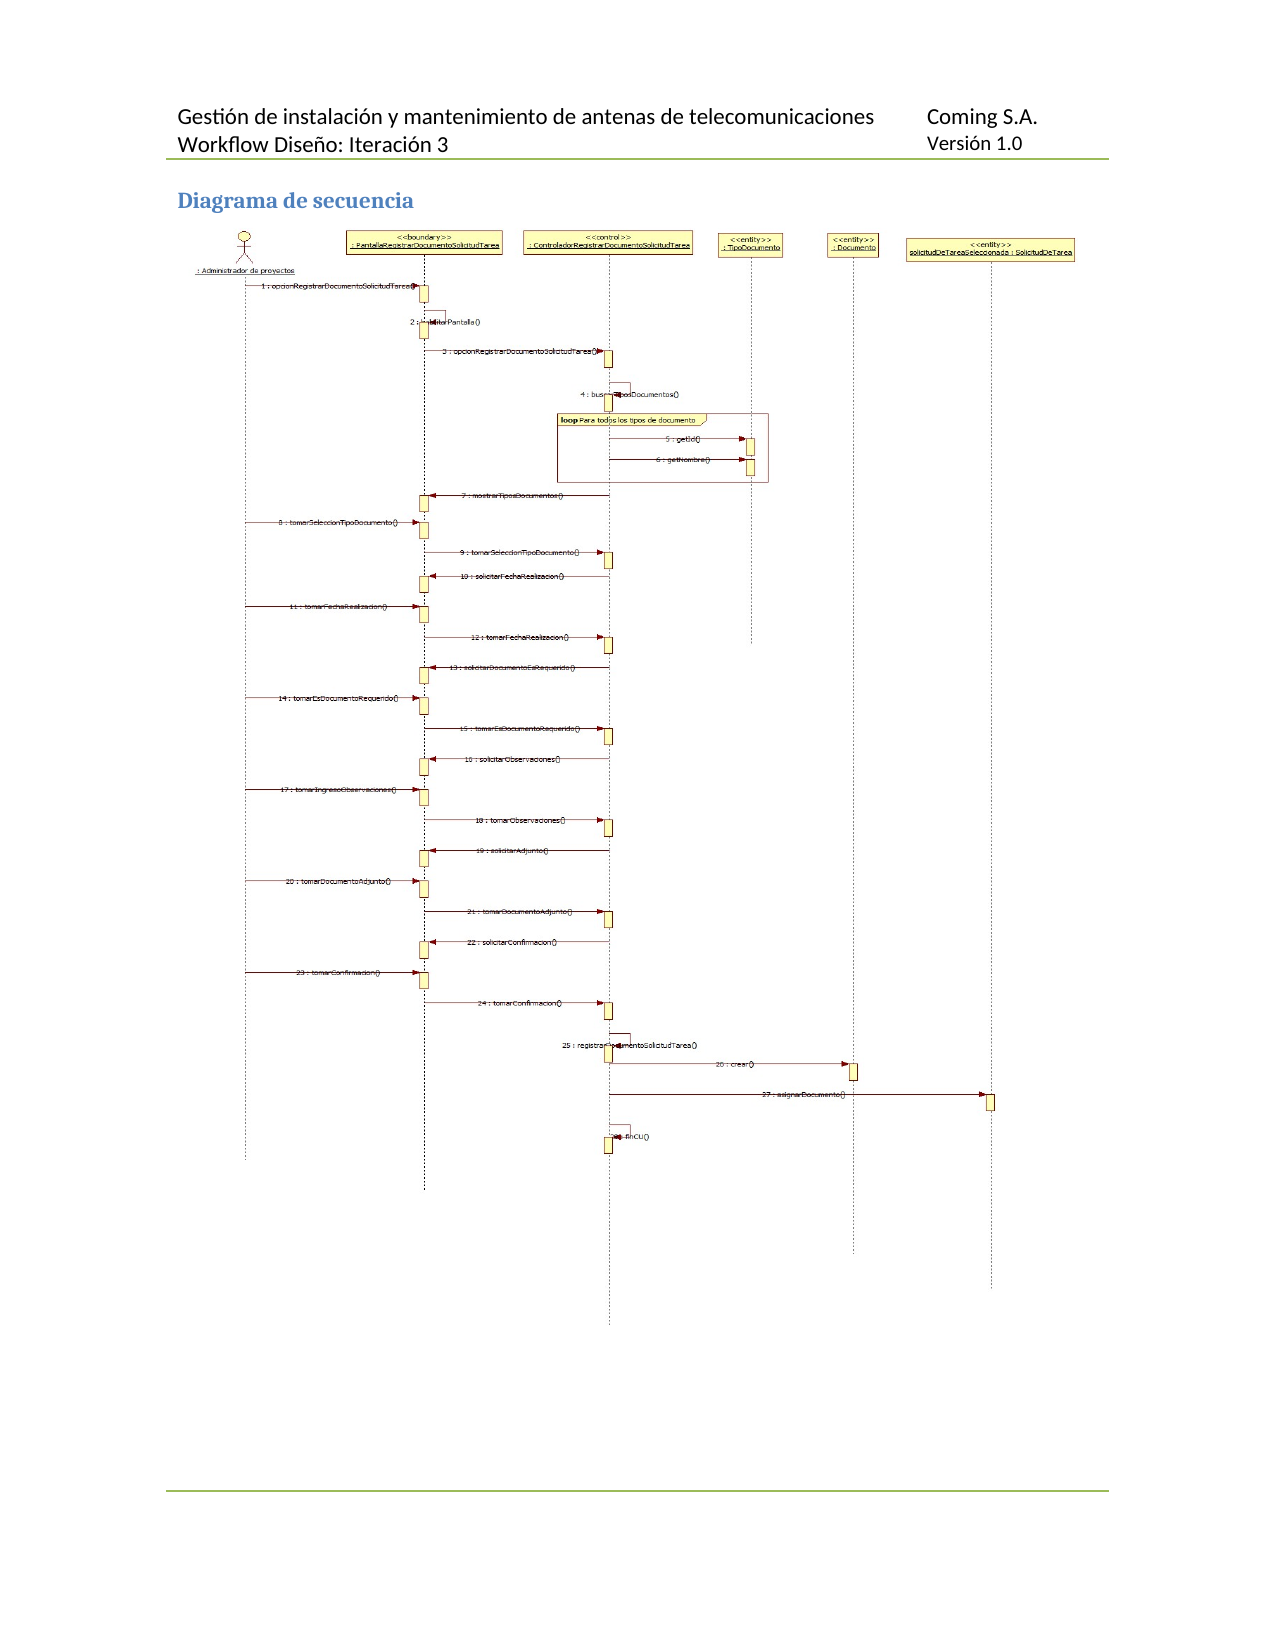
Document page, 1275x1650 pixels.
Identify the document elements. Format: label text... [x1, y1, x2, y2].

picture [177, 218, 1089, 1339]
subtitle Diagrama de secuencia [177, 188, 1098, 214]
